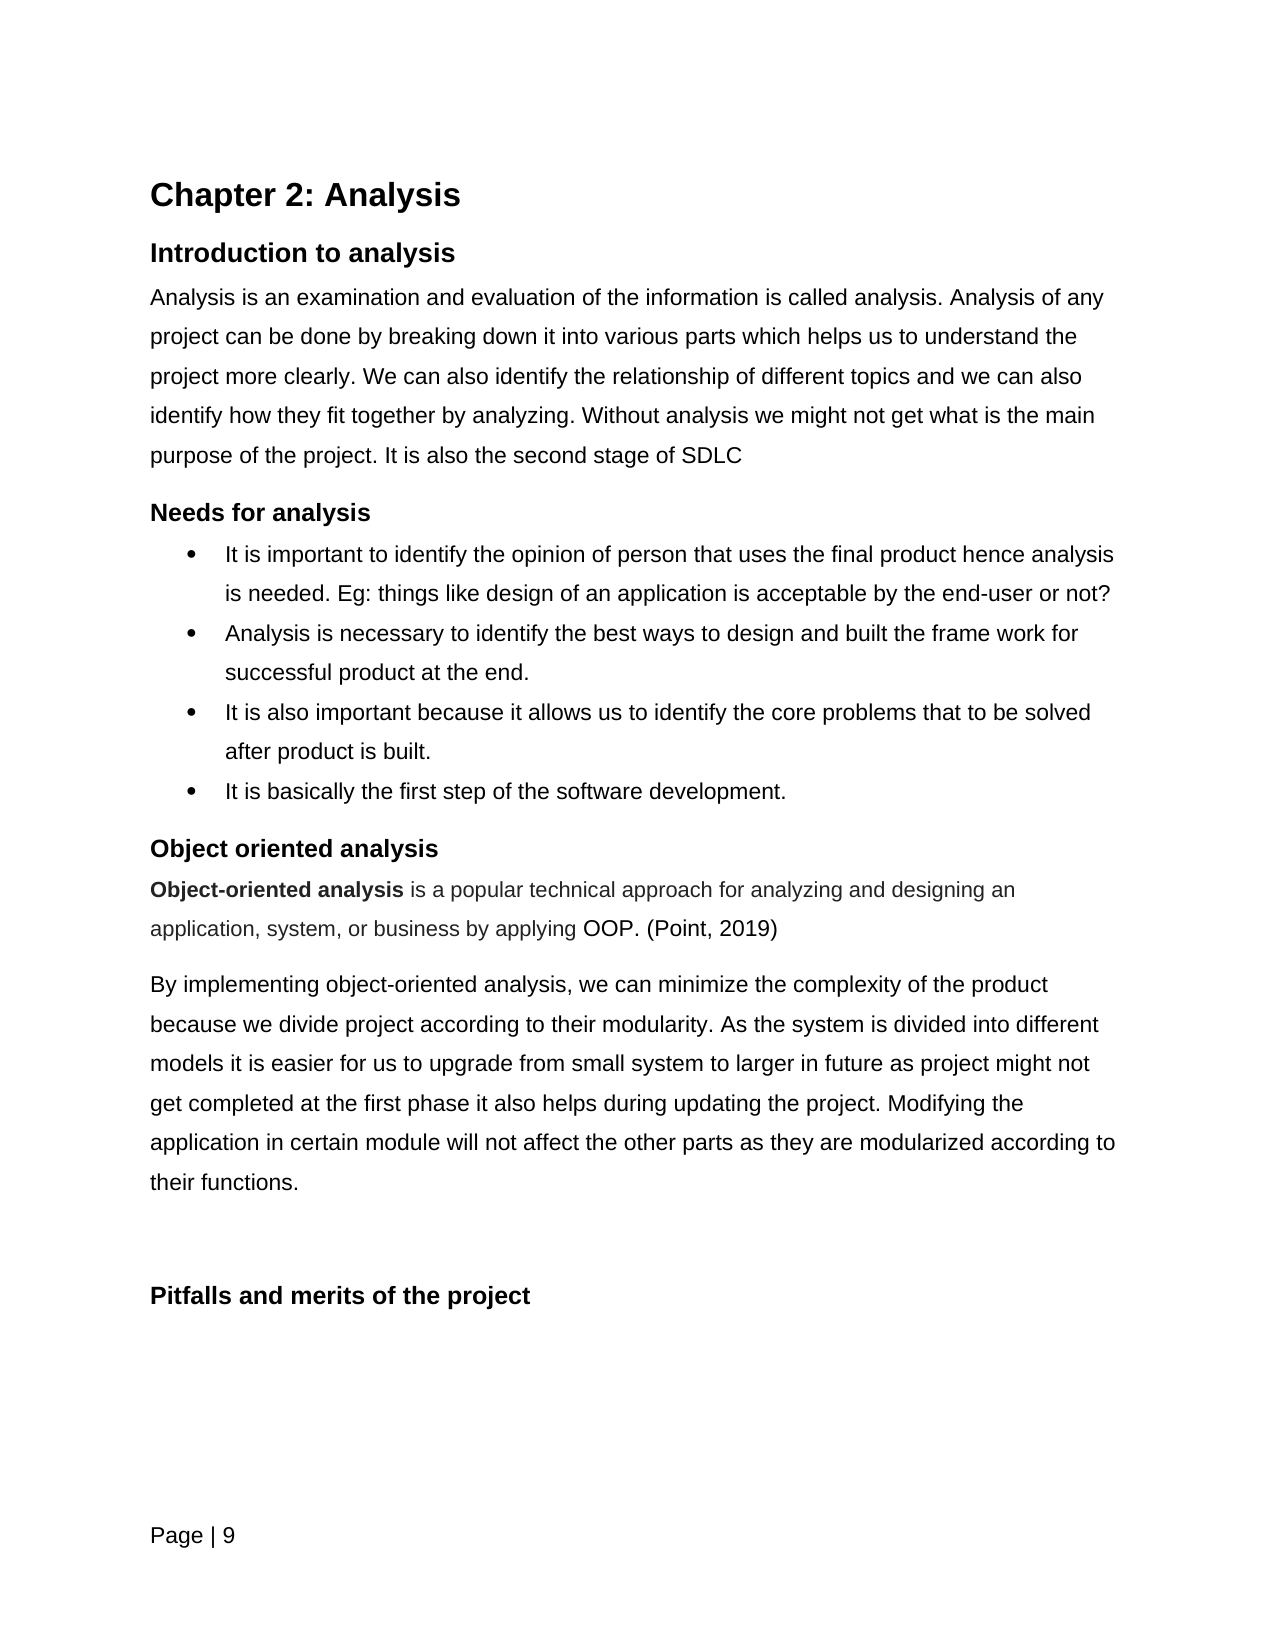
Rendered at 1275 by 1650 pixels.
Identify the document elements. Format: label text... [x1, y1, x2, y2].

text By implementing object-oriented analysis, we can minimize the complexity of the product because we divide project according to their modularity. As the system is divided into different models it is easier for us to upgrade from small system to larger in future as project might not get completed at the first phase it also helps during updating the project. Modifying the application in certain module will not affect the other parts as they are modularized according to their functions. [150, 971, 1125, 1195]
subtitle Pitfalls and merits of the project [150, 1281, 1125, 1310]
list It is also important because it allows us to identify the core problems that to be solved after product is built. [187, 699, 1125, 764]
text Object-oriented analysis is a popular technical approach for analyzing and designing an application, system, or business by applying OOP. [150, 877, 1125, 942]
subtitle Needs for analysis [150, 498, 1125, 526]
subtitle Chapter 2: Analysis [150, 175, 1125, 213]
list It is basically the first step of the software development. [187, 778, 1125, 804]
subtitle Object oriented analysis [150, 834, 1125, 863]
list It is important to identify the opinion of person that uses the final product hence analysis is needed. Eg: things like design of an application is acceptable by the end-user or not? [187, 541, 1125, 607]
subtitle Introduction to analysis [150, 237, 1125, 268]
text Analysis is an examination and evaluation of the information is called analysis. Analysis of any project can be done by breaking down it into various parts which helps us to understand the project more clearly. We can also identify the relationship of different topics and we can also identify how they fit together by analyzing. Without analysis we might not get what is the main purpose of the project. It is also the second stage of SDLC [150, 284, 1125, 468]
list Analysis is necessary to identify the best ways to design and built the frame work for successful product at the end. [187, 620, 1125, 686]
